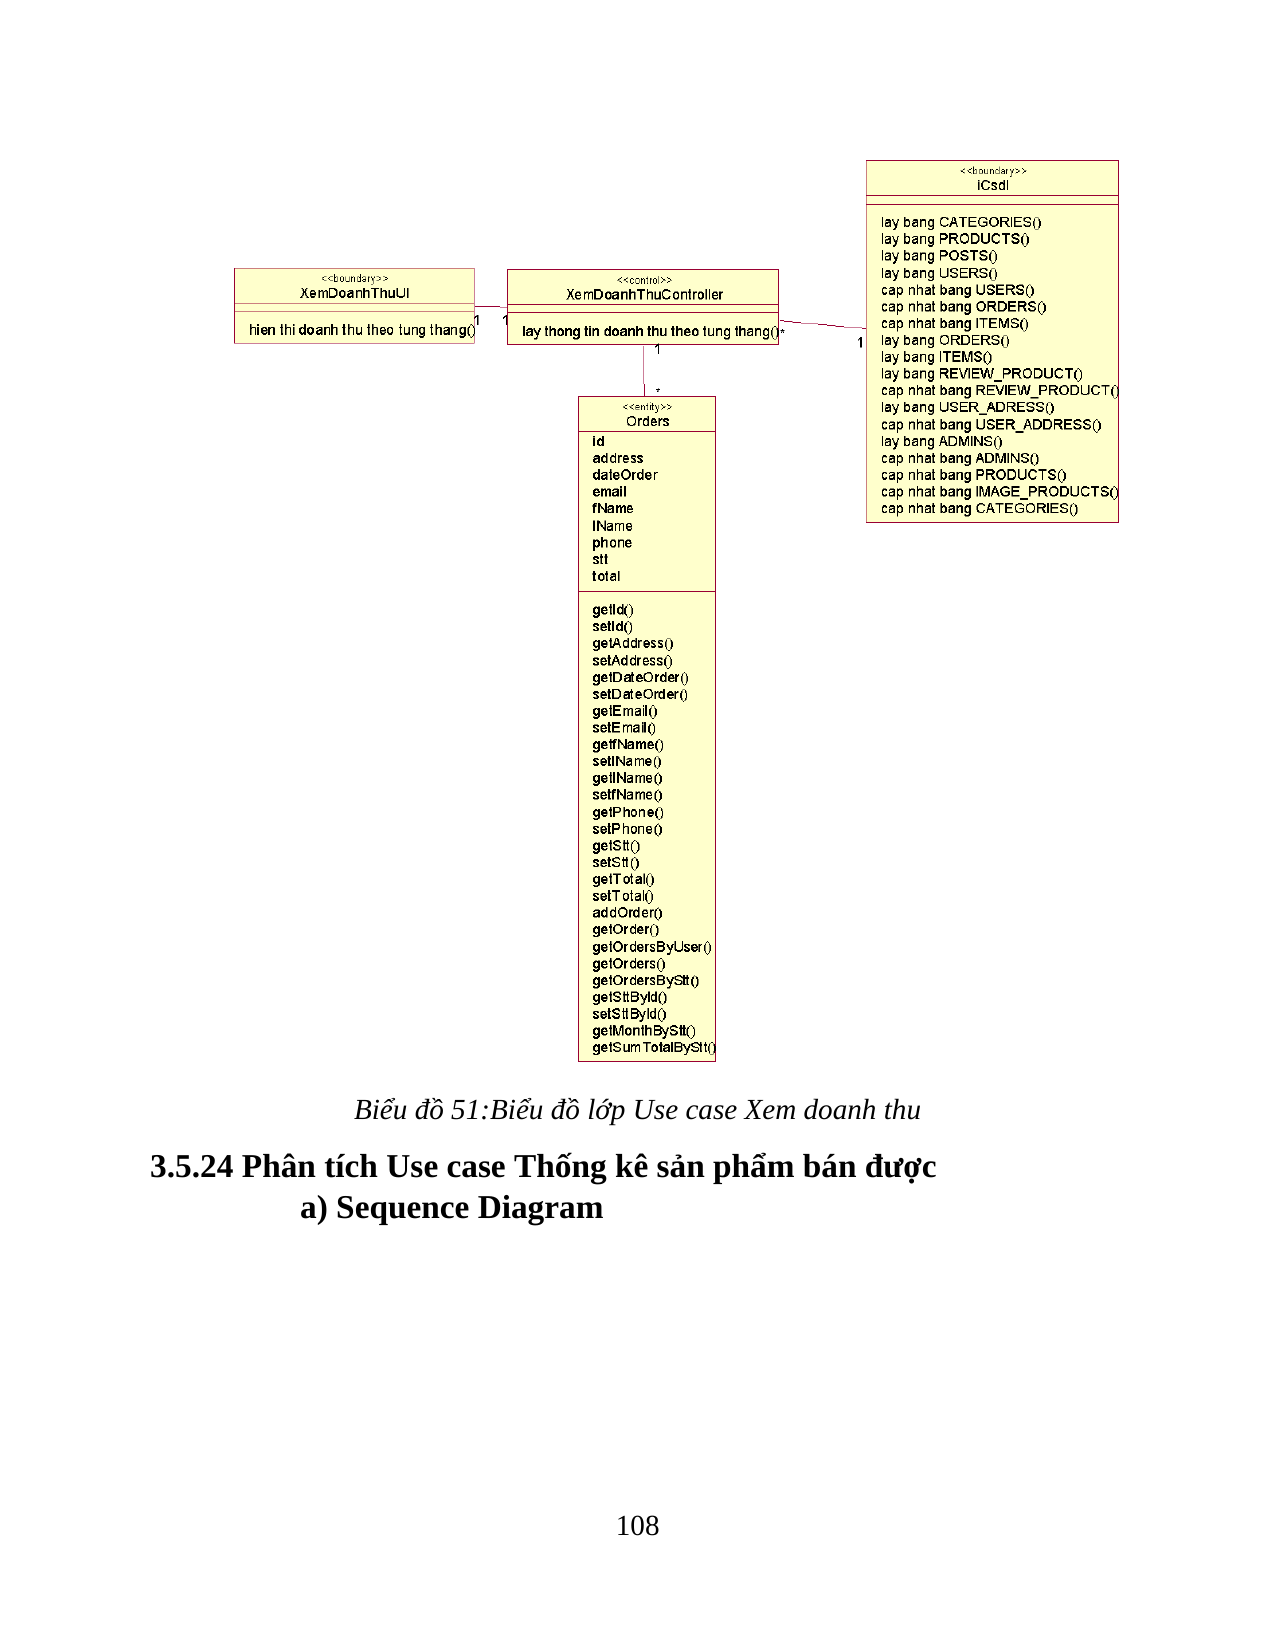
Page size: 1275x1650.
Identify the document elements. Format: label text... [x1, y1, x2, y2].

text Biểu đồ 51:Biểu đồ lớp Use case Xem doanh thu [150, 1092, 1125, 1126]
subtitle 3.5.24 Phân tích Use case Thống kê sản phẩm bán được [150, 1146, 1125, 1185]
text a) Sequence Diagram [225, 1188, 1125, 1226]
picture [225, 150, 1127, 1067]
